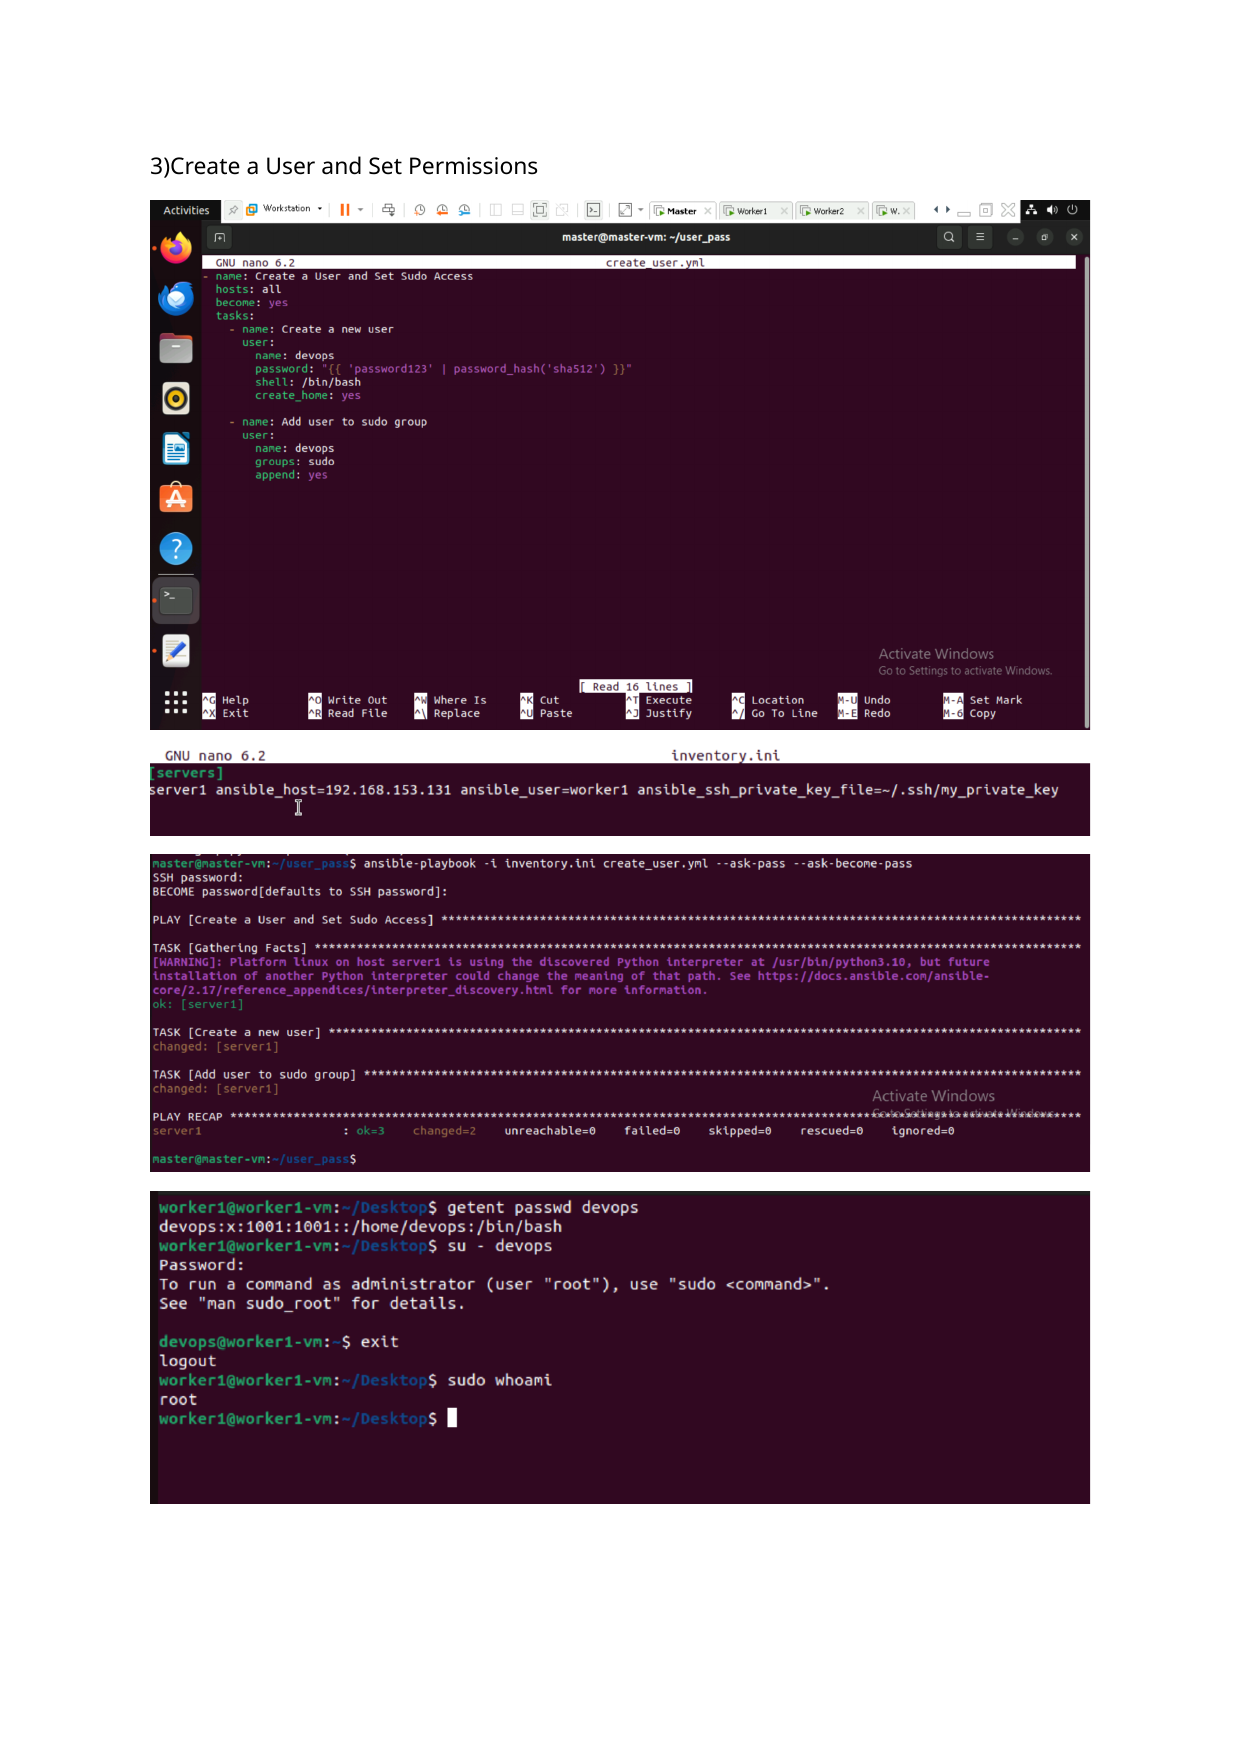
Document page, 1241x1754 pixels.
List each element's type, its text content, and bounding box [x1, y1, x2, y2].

picture [150, 1191, 1091, 1504]
text 3)Create a User and Set Permissions [150, 150, 1090, 181]
picture [150, 854, 1091, 1172]
picture [150, 200, 1091, 730]
picture [150, 748, 1091, 836]
